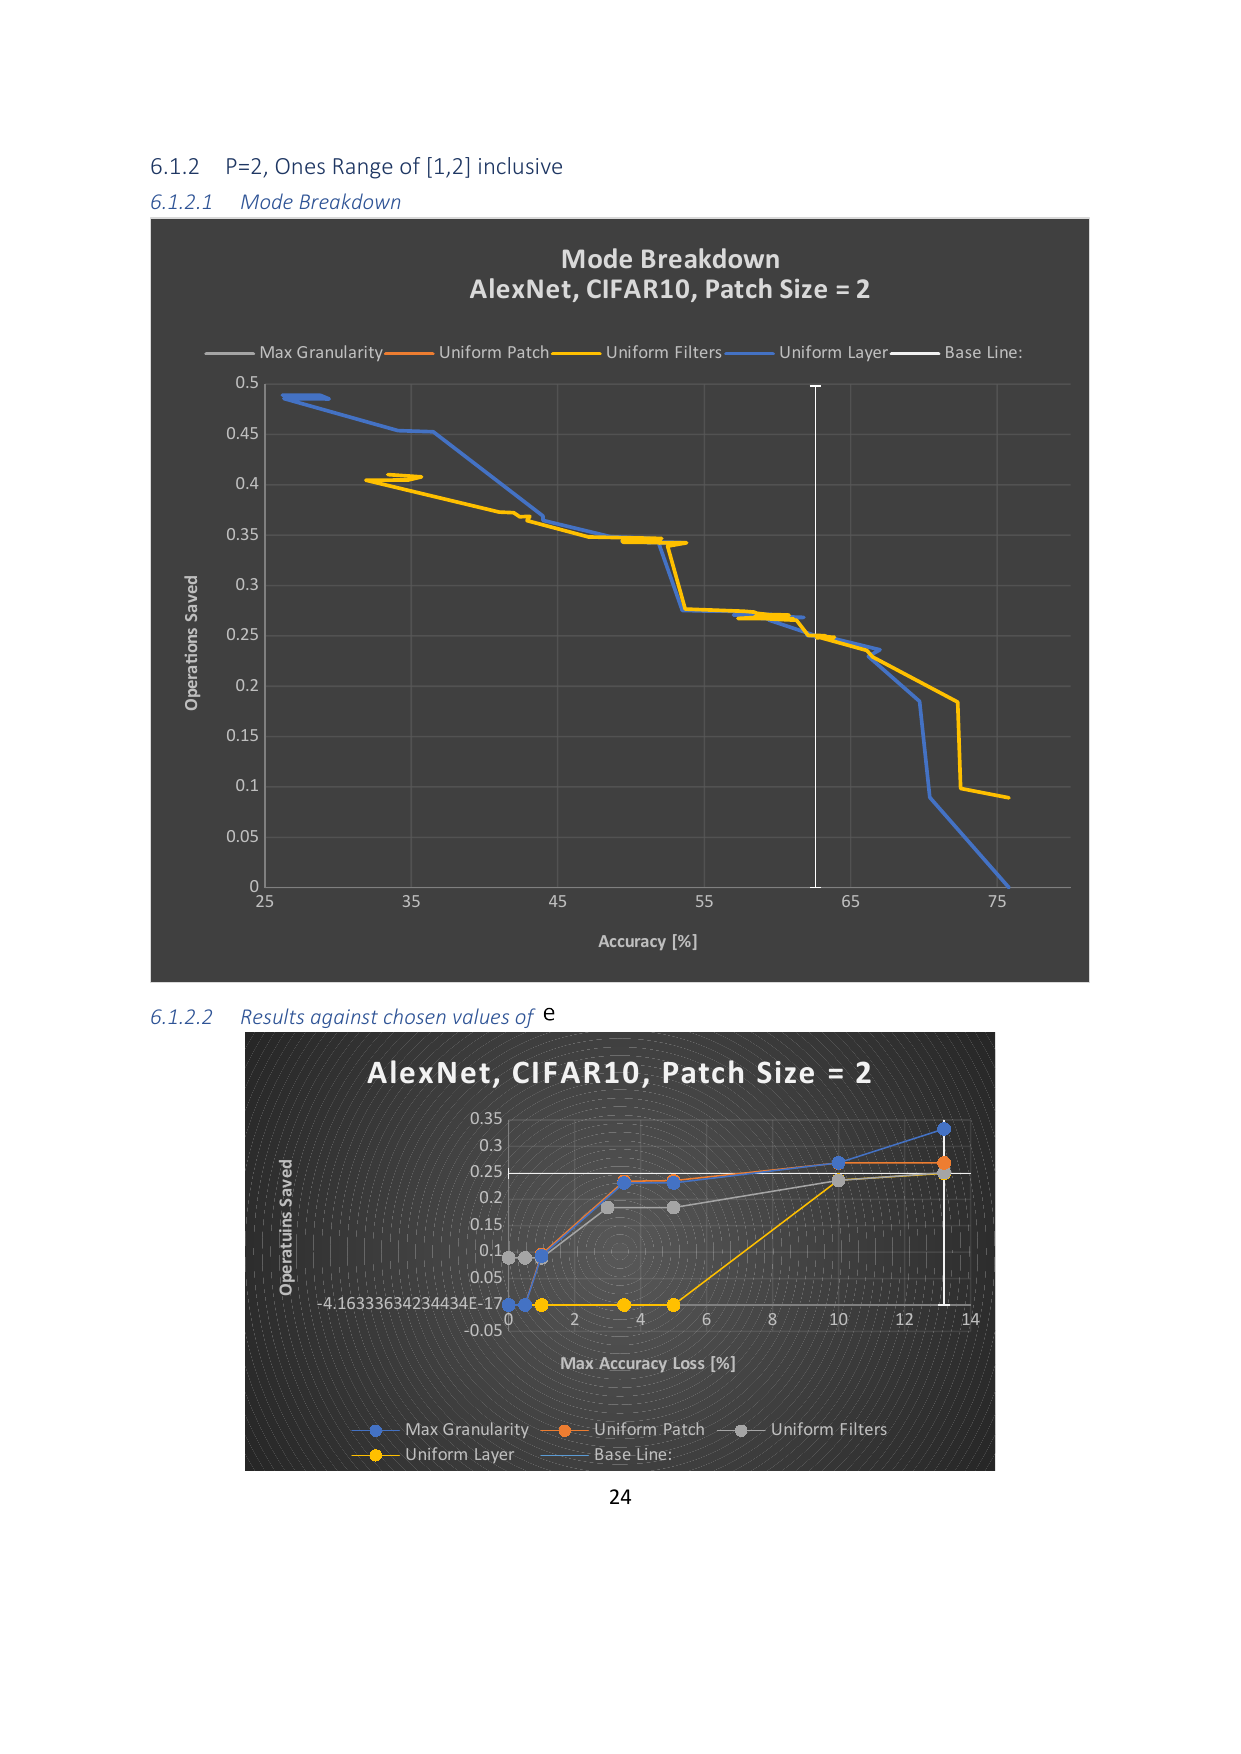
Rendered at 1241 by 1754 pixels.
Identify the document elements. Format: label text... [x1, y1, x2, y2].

subtitle Mode Breakdown [150, 187, 1090, 215]
subtitle Results against chosen values of [150, 1002, 1090, 1030]
subtitle P=2, Ones Range of [1,2] inclusive [150, 150, 1090, 181]
